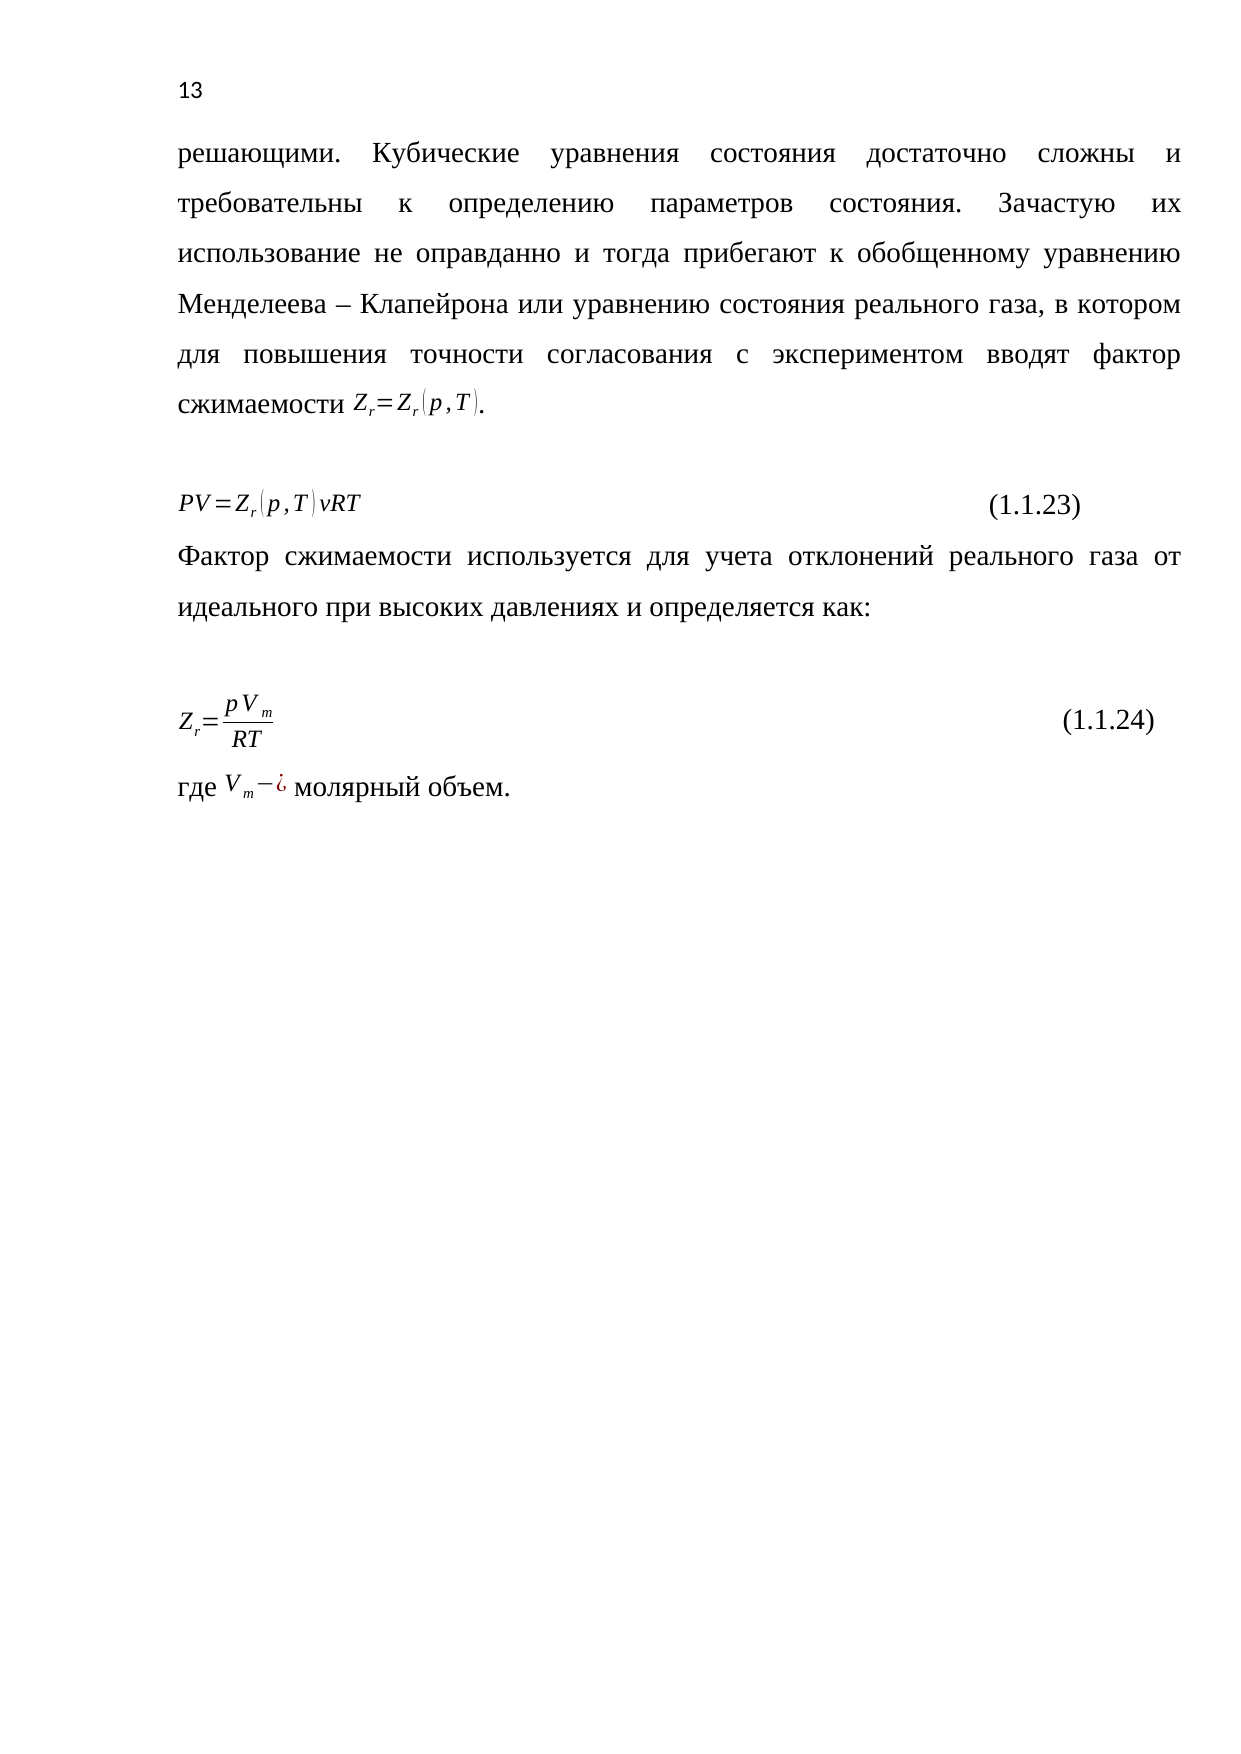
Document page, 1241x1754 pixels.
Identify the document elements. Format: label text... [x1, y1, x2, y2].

text где молярный объем. [177, 769, 1182, 802]
text (1.1.24) [177, 689, 1182, 752]
text (1.1.23) [177, 487, 1182, 522]
text Фактор сжимаемости используется для учета отклонений реального газа от идеального при высоких давлениях и определяется как: [177, 538, 1182, 622]
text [177, 135, 1182, 420]
